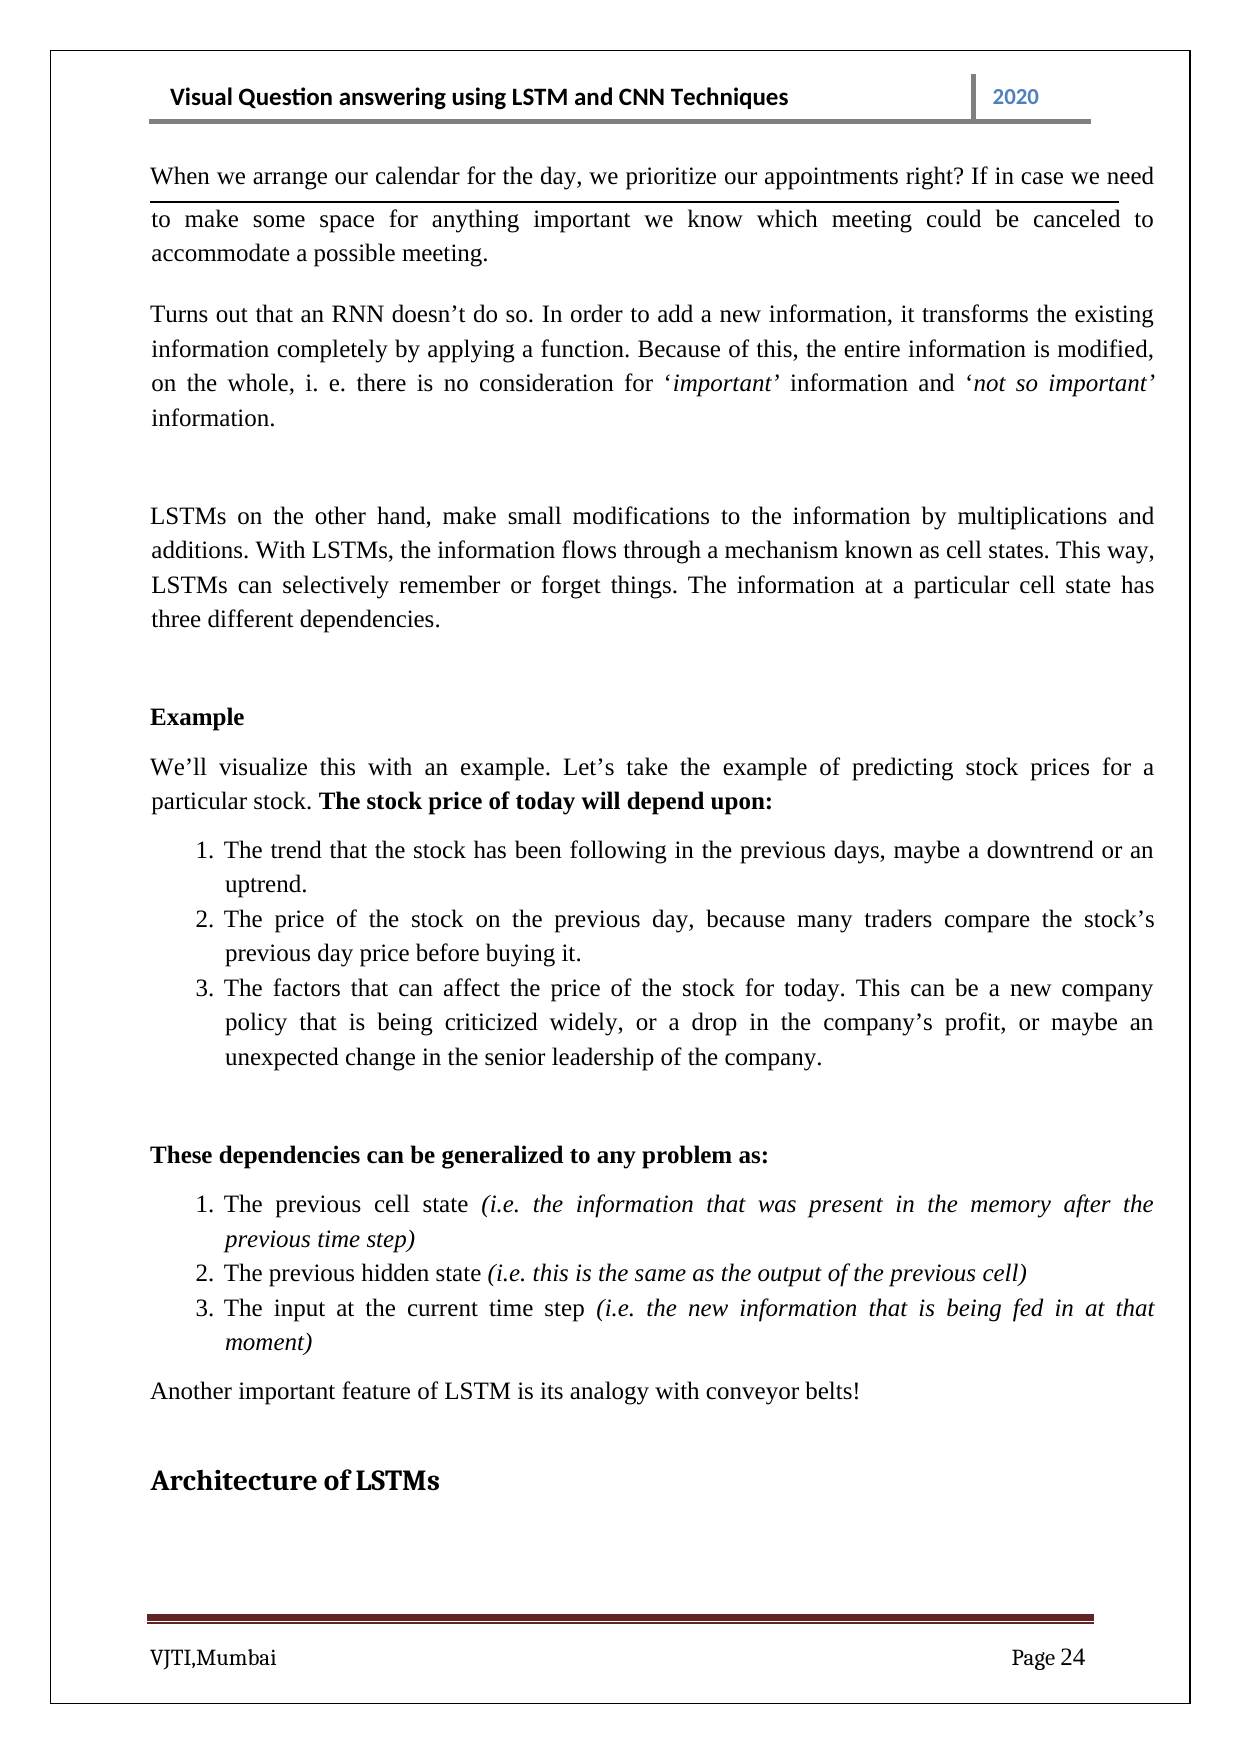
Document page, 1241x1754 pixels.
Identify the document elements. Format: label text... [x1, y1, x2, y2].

text When we arrange our calendar for the day, we prioritize our appointments right? If in case we need to make some space for anything important we know which meeting could be canceled to accommodate a possible meeting. [150, 161, 1155, 267]
text Another important feature of LSTM is its analogy with conveyor belts! [150, 1376, 1155, 1405]
list The previous hidden state (i.e. this is the same as the output of the previous cell) [195, 1258, 1155, 1287]
list The trend that the stock has been following in the previous days, maybe a downtrend or an uptrend. [195, 835, 1155, 898]
list The previous cell state (i.e. the information that was present in the memory after the previous time step) [195, 1189, 1155, 1252]
text Example [150, 702, 1155, 731]
list The price of the stock on the previous day, because many traders compare the stock’s previous day price before buying it. [195, 904, 1155, 967]
text We’ll visualize this with an example. Let’s take the example of predicting stock prices for a particular stock. The stock price of today will depend upon: [150, 752, 1155, 815]
list The factors that can affect the price of the stock for today. This can be a new company policy that is being criticized widely, or a drop in the company’s profit, or maybe an unexpected change in the senior leadership of the company. [195, 973, 1155, 1071]
text LSTMs on the other hand, make small modifications to the information by multiplications and additions. With LSTMs, the information flows through a mechanism known as cell states. This way, LSTMs can selectively remember or forget things. The information at a particular cell state has three different dependencies. [150, 501, 1155, 633]
list The input at the current time step (i.e. the new information that is being fed in at that moment) [195, 1293, 1155, 1356]
text These dependencies can be generalized to any problem as: [150, 1140, 1155, 1169]
subtitle Architecture of LSTMs [150, 1464, 1156, 1497]
text Turns out that an RNN doesn’t do so. In order to add a new information, it transforms the existing information completely by applying a function. Because of this, the entire information is modified, on the whole, i. e. there is no consideration for ‘important’ information and ‘not so important’ information. [150, 299, 1155, 432]
